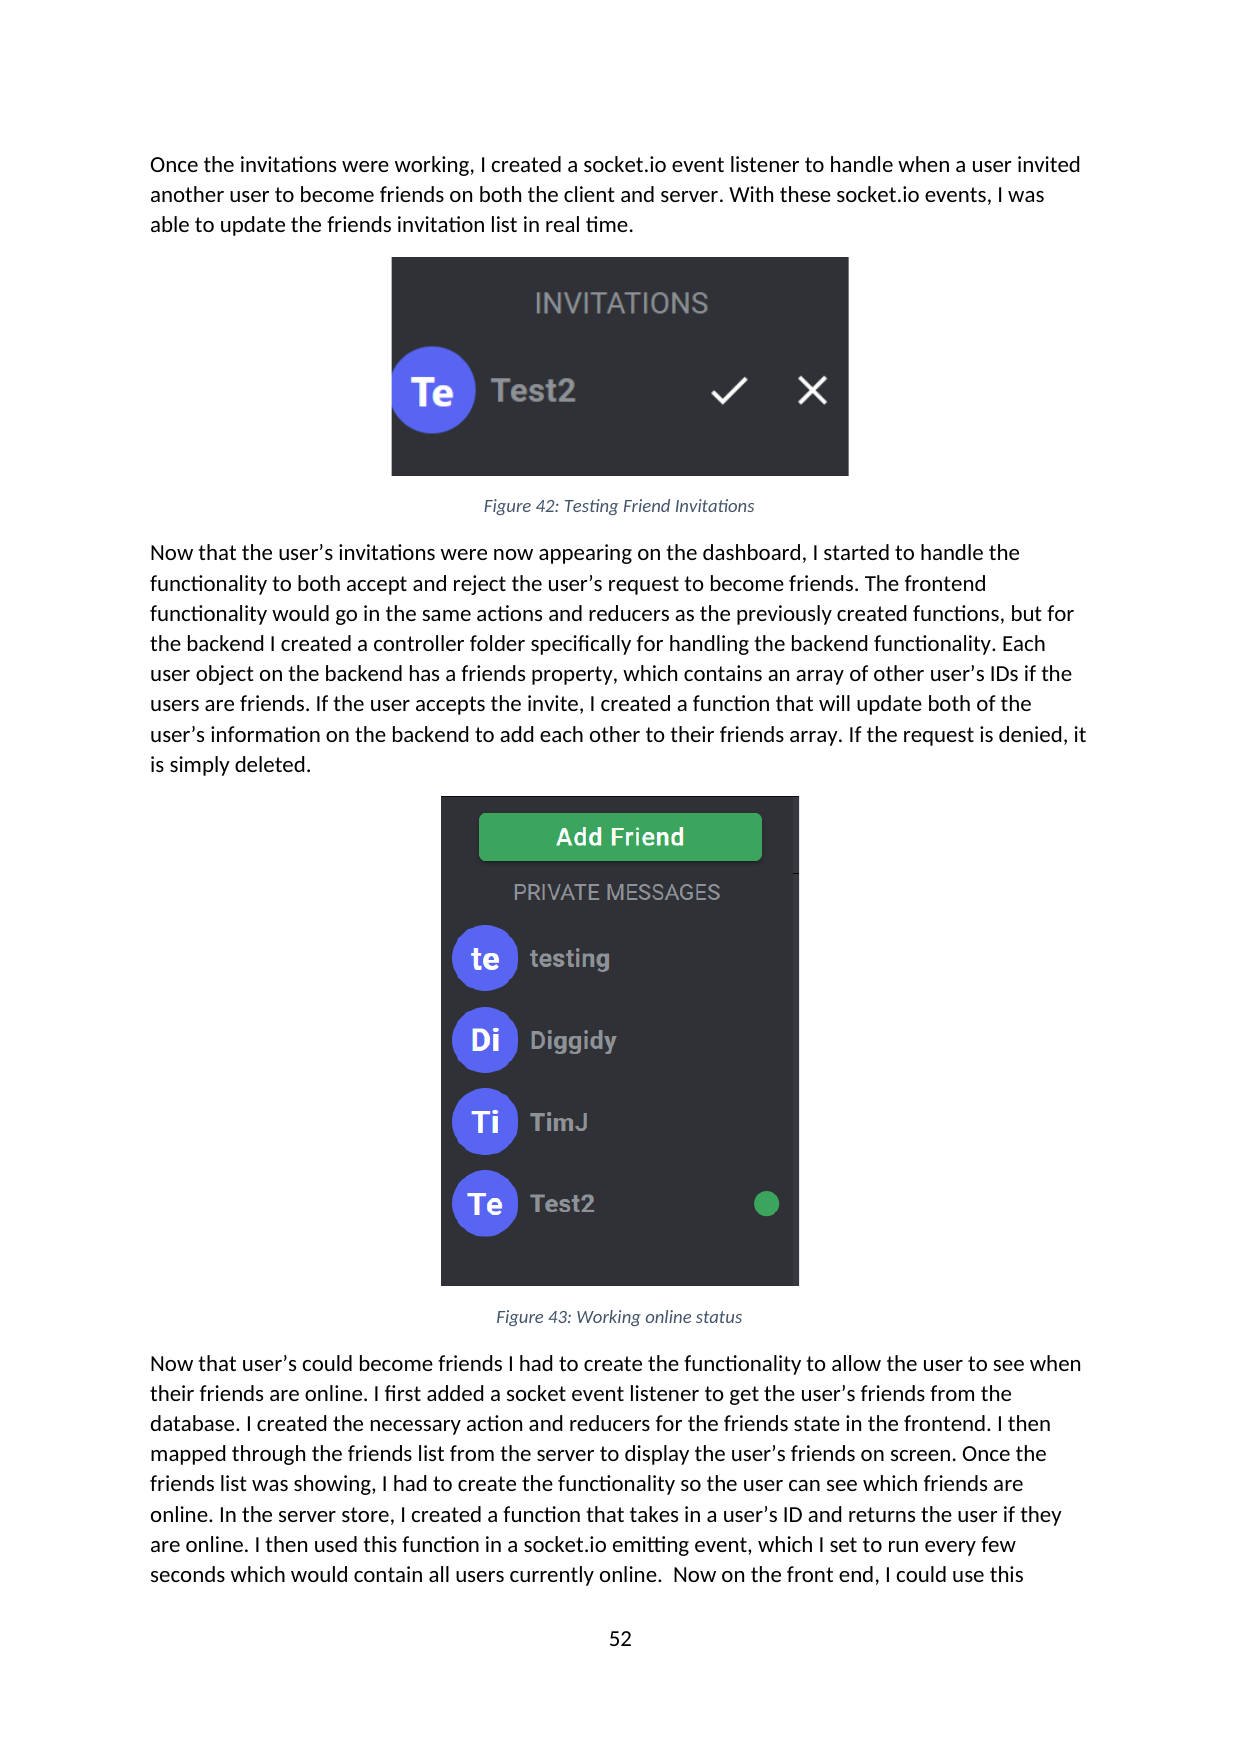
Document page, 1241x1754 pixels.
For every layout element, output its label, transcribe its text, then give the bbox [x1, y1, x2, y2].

picture [391, 257, 849, 476]
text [150, 150, 1090, 238]
text Figure 42: Testing Friend Invitations [150, 495, 1090, 518]
text Now that the user’s invitations were now appearing on the dashboard, I started to handle the functionality to both accept and reject the user’s request to become friends. The frontend functionality would go in the same actions and reducers as the previously created functions, but for the backend I created a controller folder specifically for handling the backend functionality. Each user object on the backend has a friends property, which contains an array of other user’s IDs if the users are friends. If the user accepts the invite, I created a function that will update both of the user’s information on the backend to add each other to their friends array. If the request is denied, it is simply deleted. [150, 538, 1090, 778]
picture [441, 796, 800, 1286]
text Figure 43: Working online status [150, 1305, 1090, 1328]
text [150, 1349, 1090, 1588]
